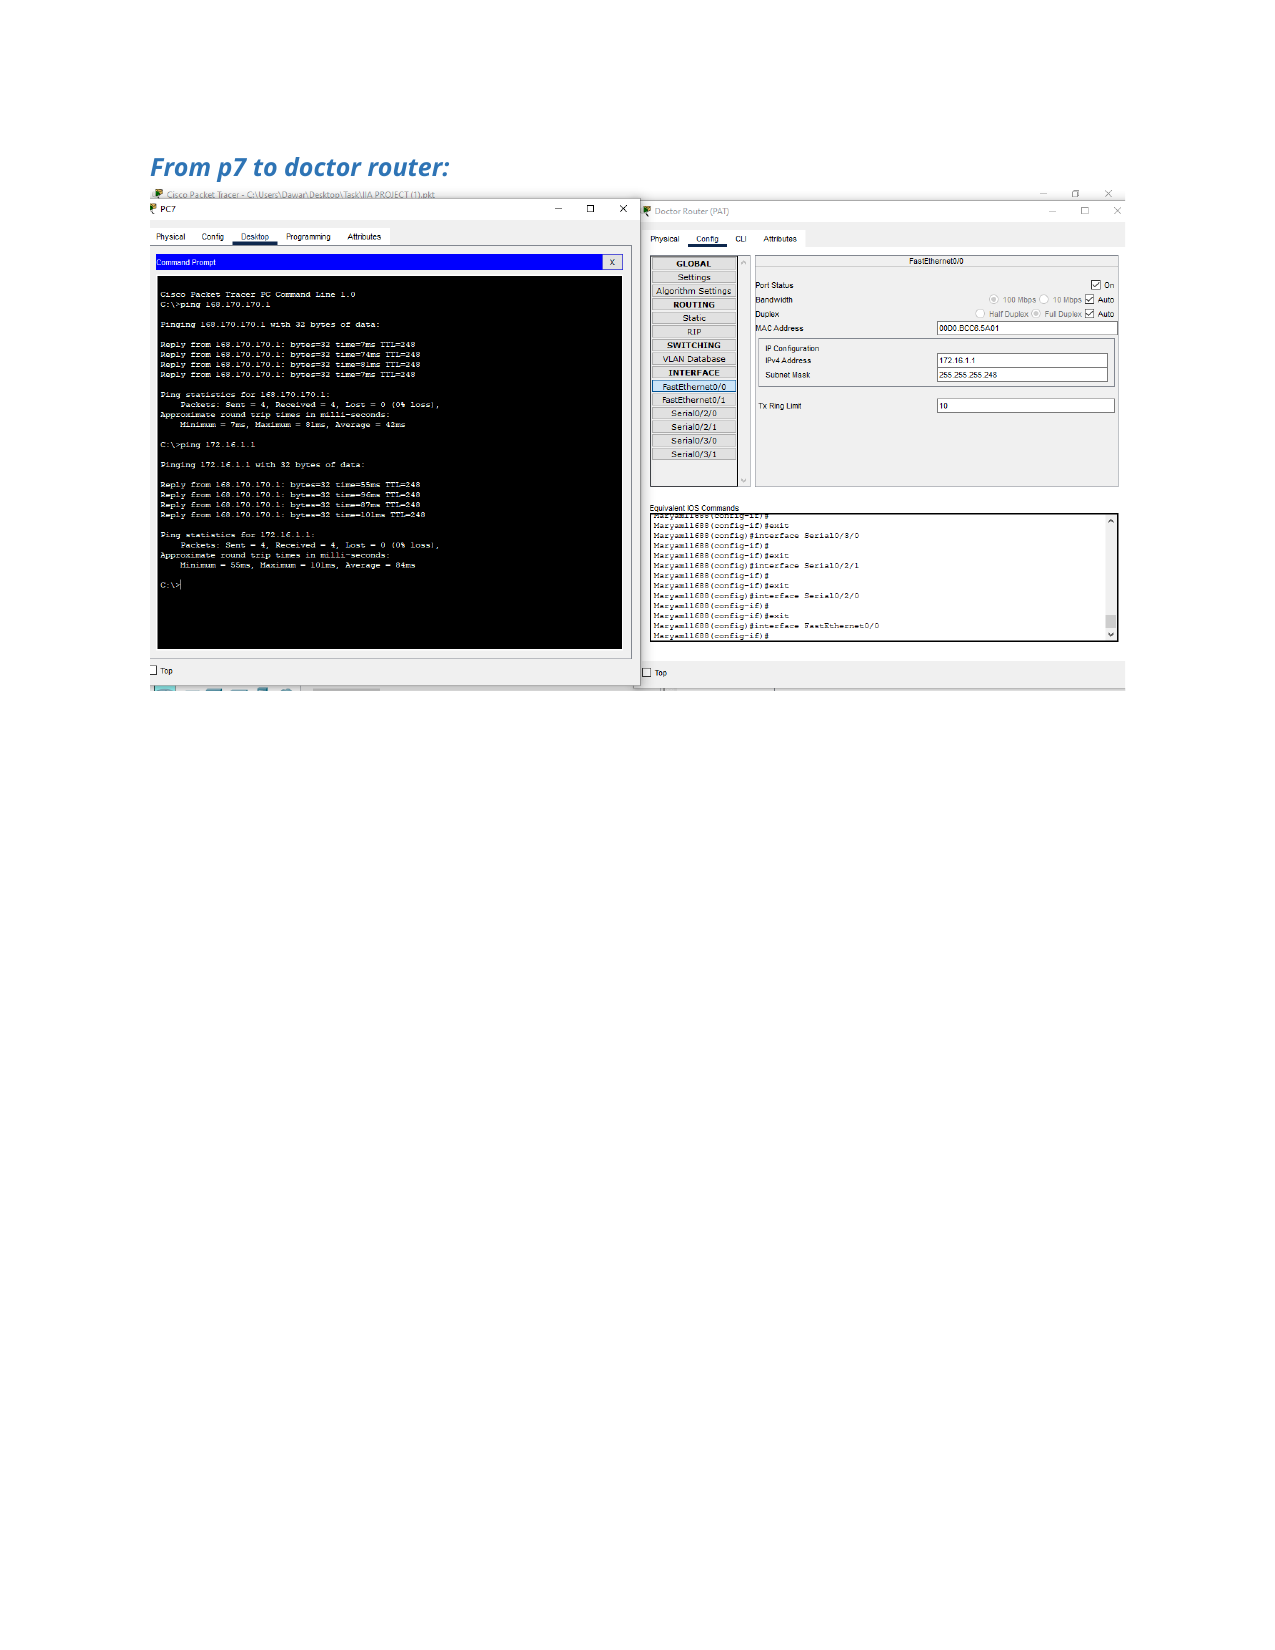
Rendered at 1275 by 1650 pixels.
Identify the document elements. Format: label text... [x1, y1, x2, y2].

picture [150, 186, 1125, 691]
subtitle From p7 to doctor router: [150, 150, 1125, 184]
